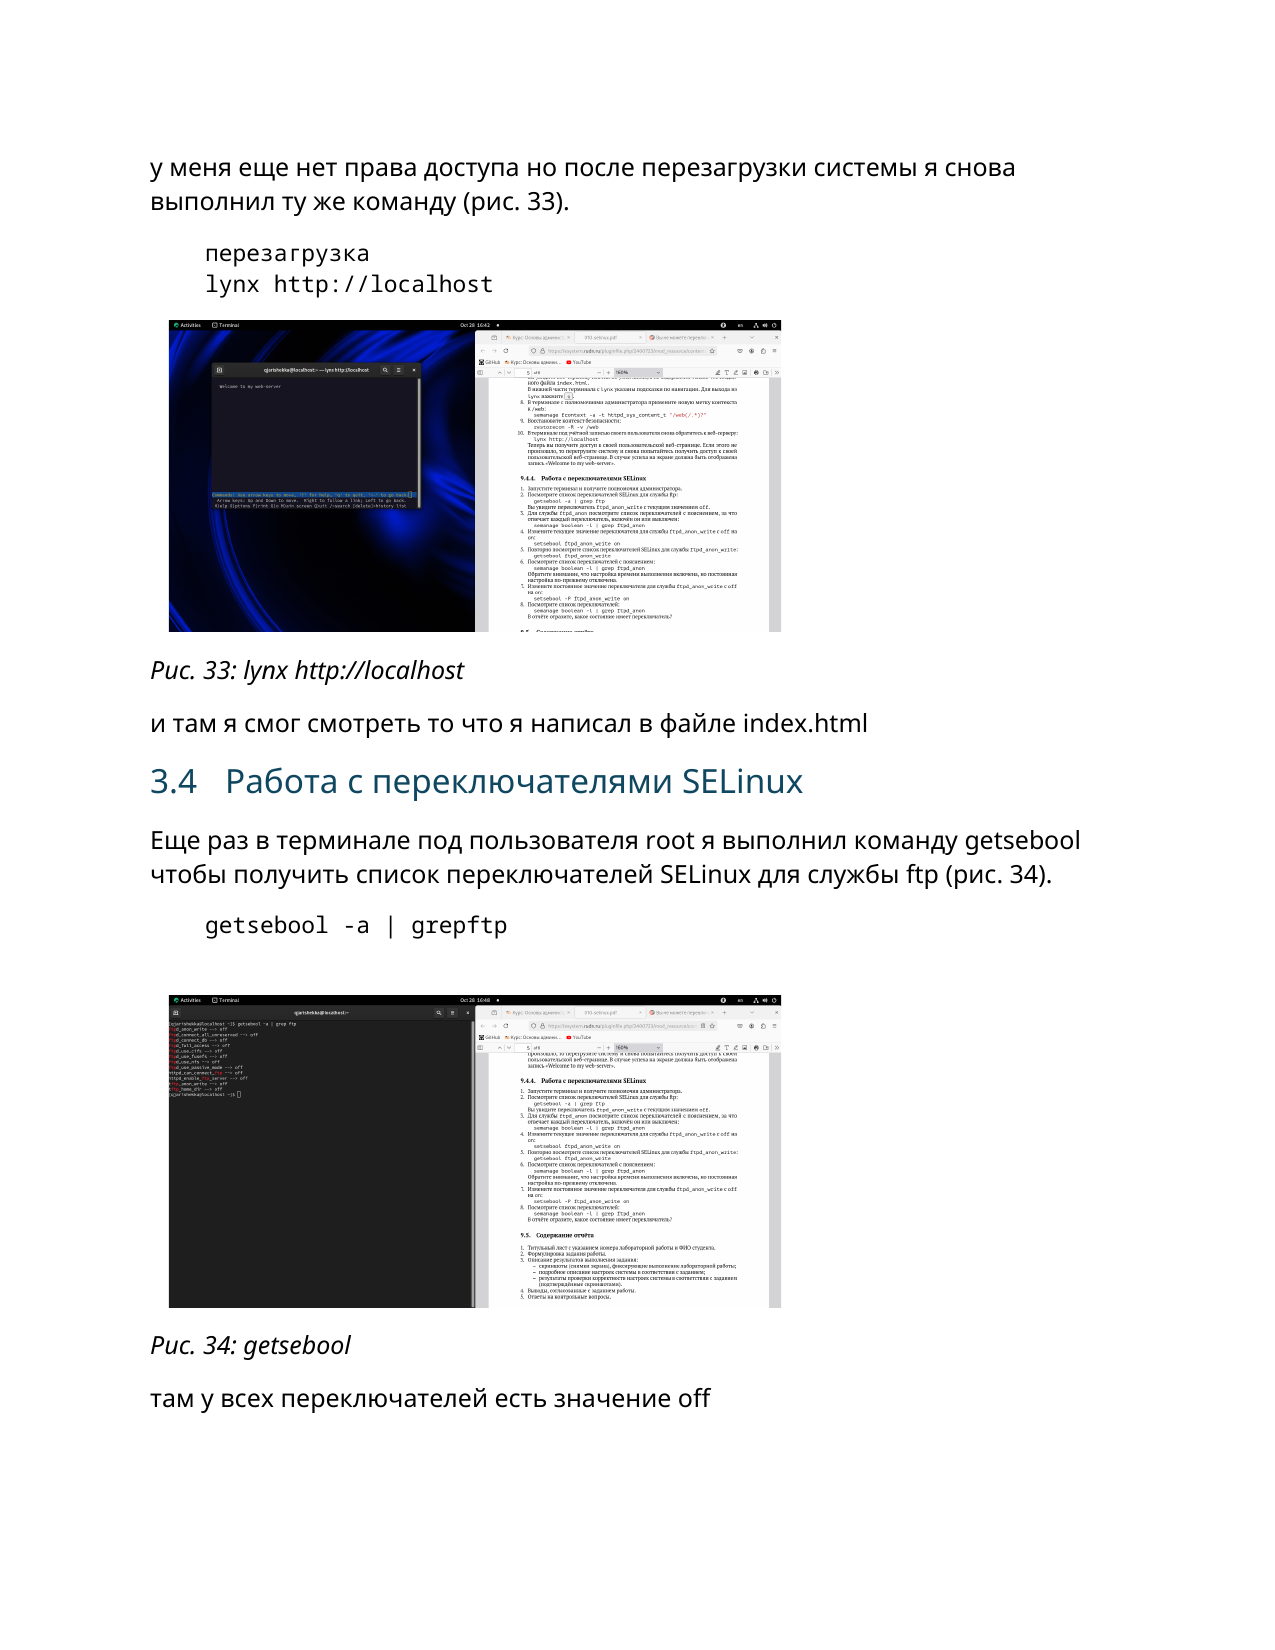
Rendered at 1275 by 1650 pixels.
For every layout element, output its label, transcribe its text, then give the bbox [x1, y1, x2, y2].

subtitle 3.4 Работа с переключателями SELinux [150, 758, 1125, 804]
text getsebool -a | grepftp [150, 909, 1125, 975]
picture [168, 995, 782, 1308]
picture [168, 320, 782, 632]
text Рис. 34: getsebool [150, 1328, 1125, 1362]
text перезагрузка lynx http://localhost [150, 237, 1125, 299]
text Рис. 33: lynx http://localhost [150, 653, 1125, 687]
text там у всех переключателей есть значение off [150, 1381, 1125, 1415]
text Еще раз в терминале под пользователя root я выполнил команду getsebool чтобы получить список переключателей SELinux для службы ftp (рис. 34). [150, 822, 1125, 891]
text и там я смог смотреть то что я написал в файле index.html [150, 706, 1125, 739]
text у меня еще нет права доступа но после перезагрузки системы я снова выполнил ту же команду (рис. 33). [150, 150, 1125, 218]
